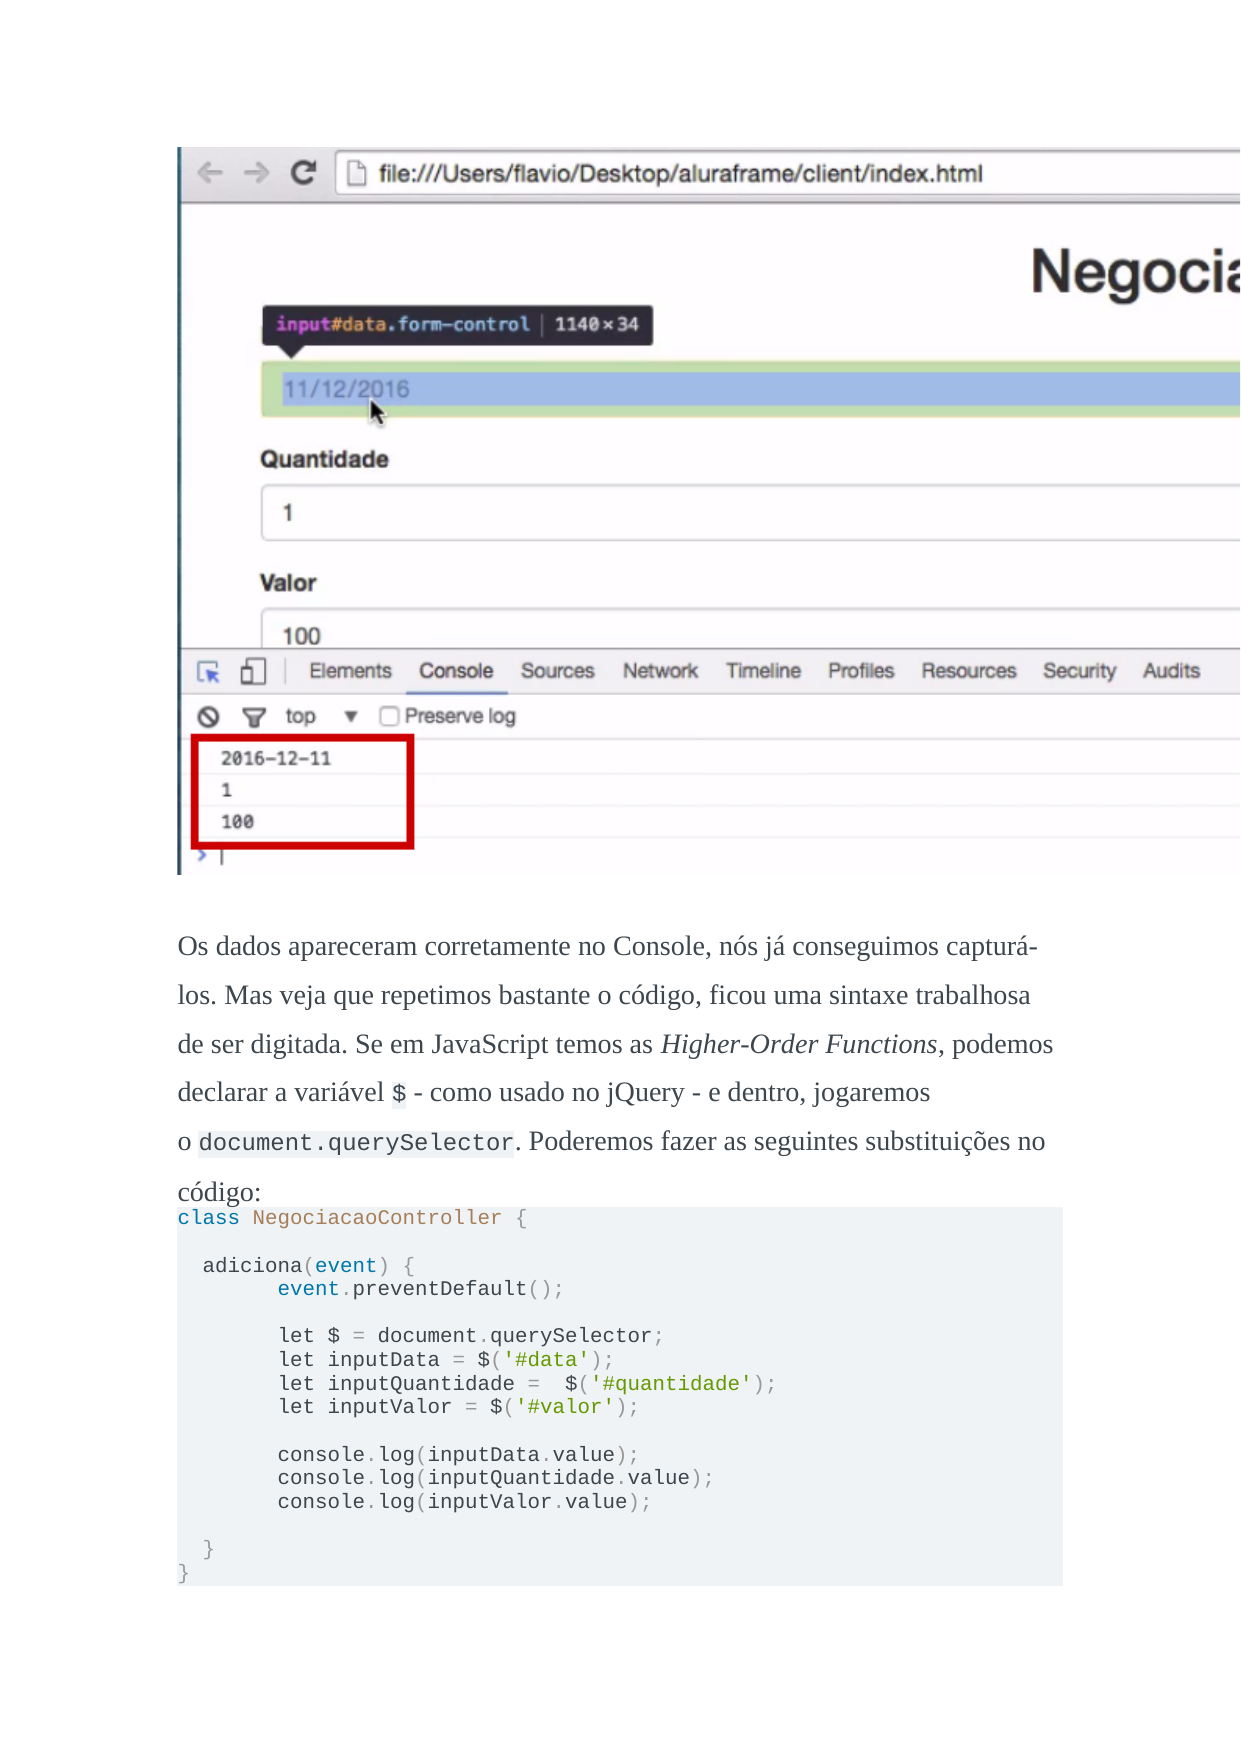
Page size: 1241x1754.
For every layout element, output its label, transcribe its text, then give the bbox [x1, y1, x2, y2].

text console.log(inputValor.value); [177, 1491, 1063, 1515]
text adiciona(event) { [177, 1254, 1063, 1278]
text class NegociacaoController { [177, 1207, 1063, 1231]
text } [177, 1562, 1063, 1586]
text console.log(inputData.value); [177, 1444, 1063, 1467]
text let $ = document.querySelector; [177, 1326, 1063, 1349]
text Os dados apareceram corretamente no Console, nós já conseguimos capturá-los. Mas veja que repetimos bastante o código, ficou uma sintaxe trabalhosa de ser digitada. Se em JavaScript temos as Higher-Order Functions, podemos declarar a variável $ - como usado no jQuery - e dentro, jogaremos o document.querySelector. Poderemos fazer as seguintes substituições no código: [177, 912, 1063, 1207]
text let inputData = $('#data'); [177, 1349, 1063, 1373]
text } [177, 1538, 1063, 1562]
text event.preventDefault(); [177, 1278, 1063, 1302]
picture [177, 147, 1241, 875]
text let inputQuantidade = $('#quantidade'); [177, 1373, 1063, 1396]
text console.log(inputQuantidade.value); [177, 1467, 1063, 1491]
text let inputValor = $('#valor'); [177, 1396, 1063, 1420]
